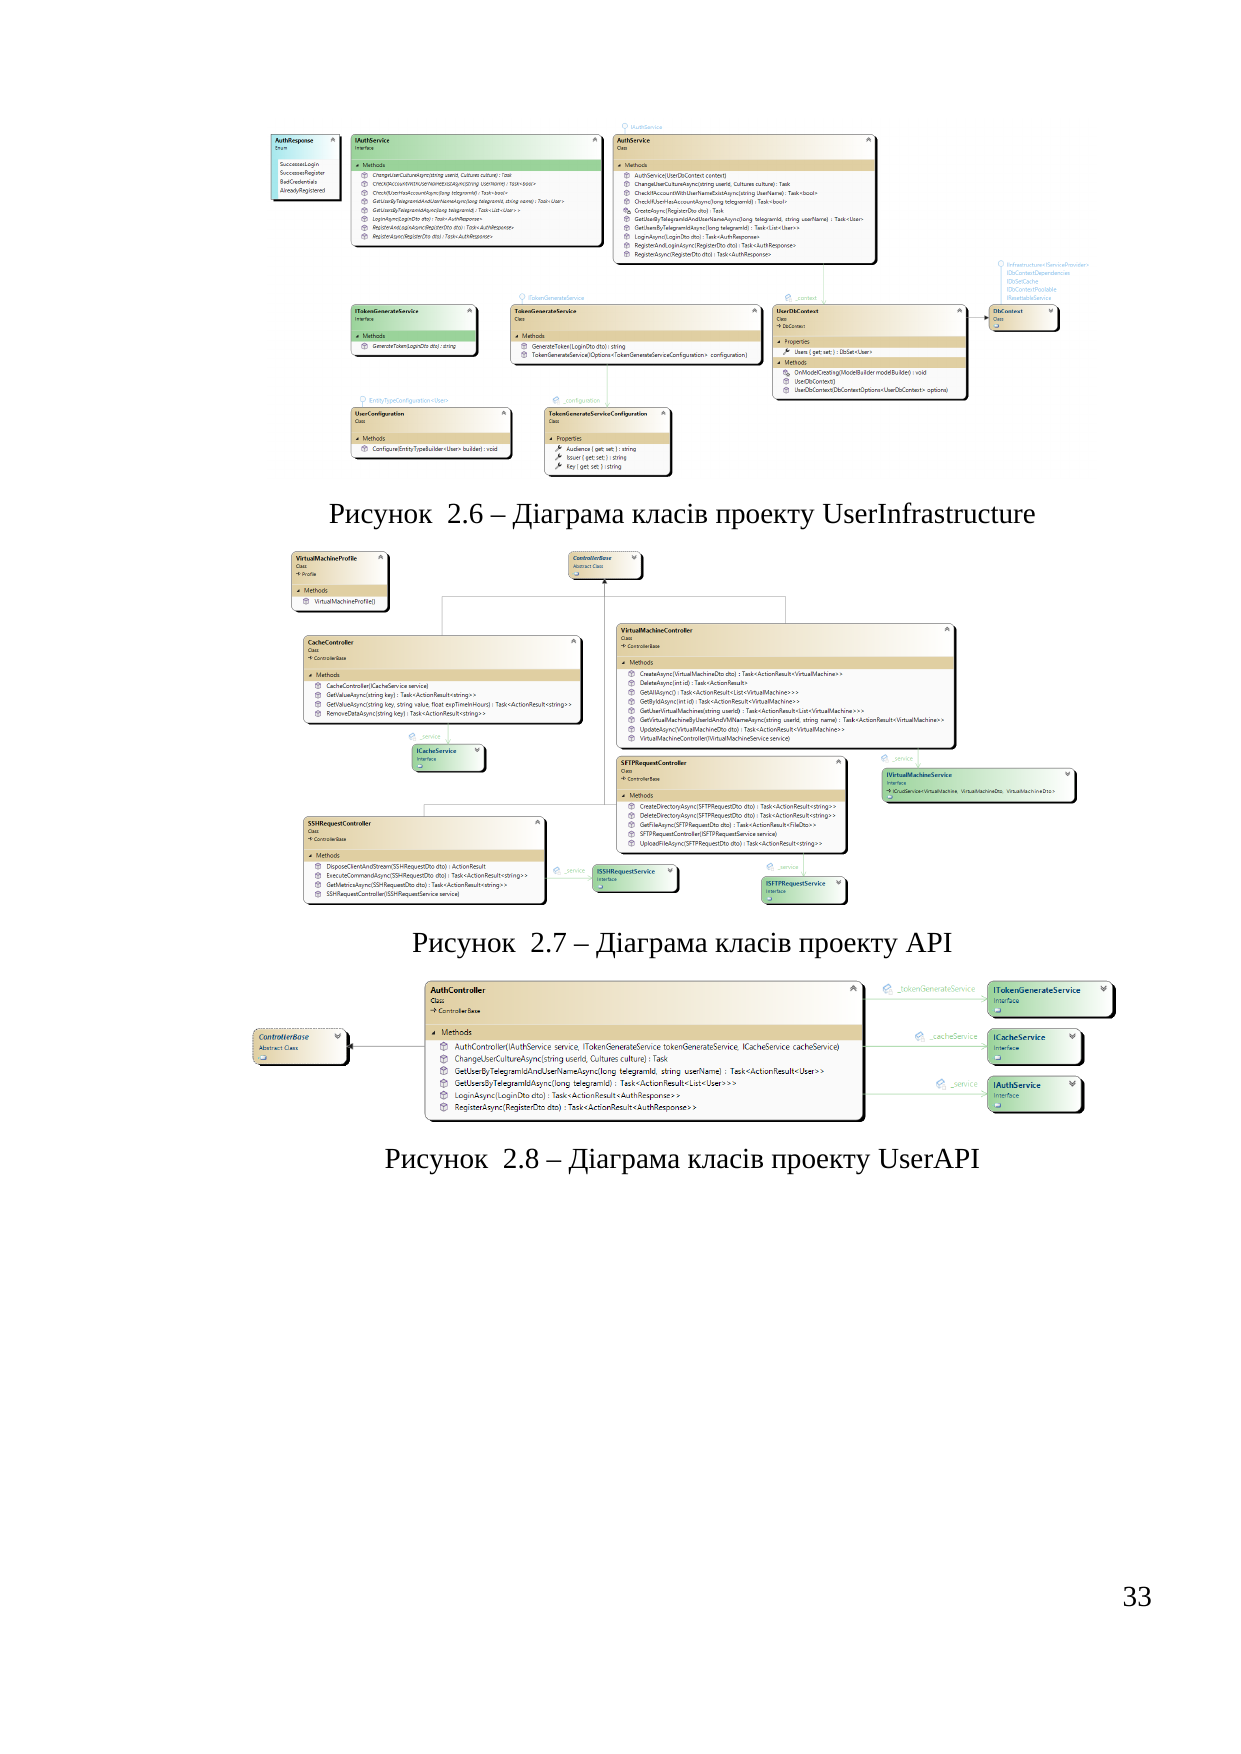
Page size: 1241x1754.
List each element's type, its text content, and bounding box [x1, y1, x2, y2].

list Рисунок 2.7 – Діаграма класів проекту API [177, 925, 1152, 958]
picture [246, 975, 1118, 1125]
list Рисунок 2.8 – Діаграма класів проекту UserAPI [177, 1141, 1152, 1174]
picture [266, 118, 1098, 479]
picture [286, 546, 1079, 908]
list Рисунок 2.6 – Діаграма класів проекту UserInfrastructure [177, 496, 1152, 529]
